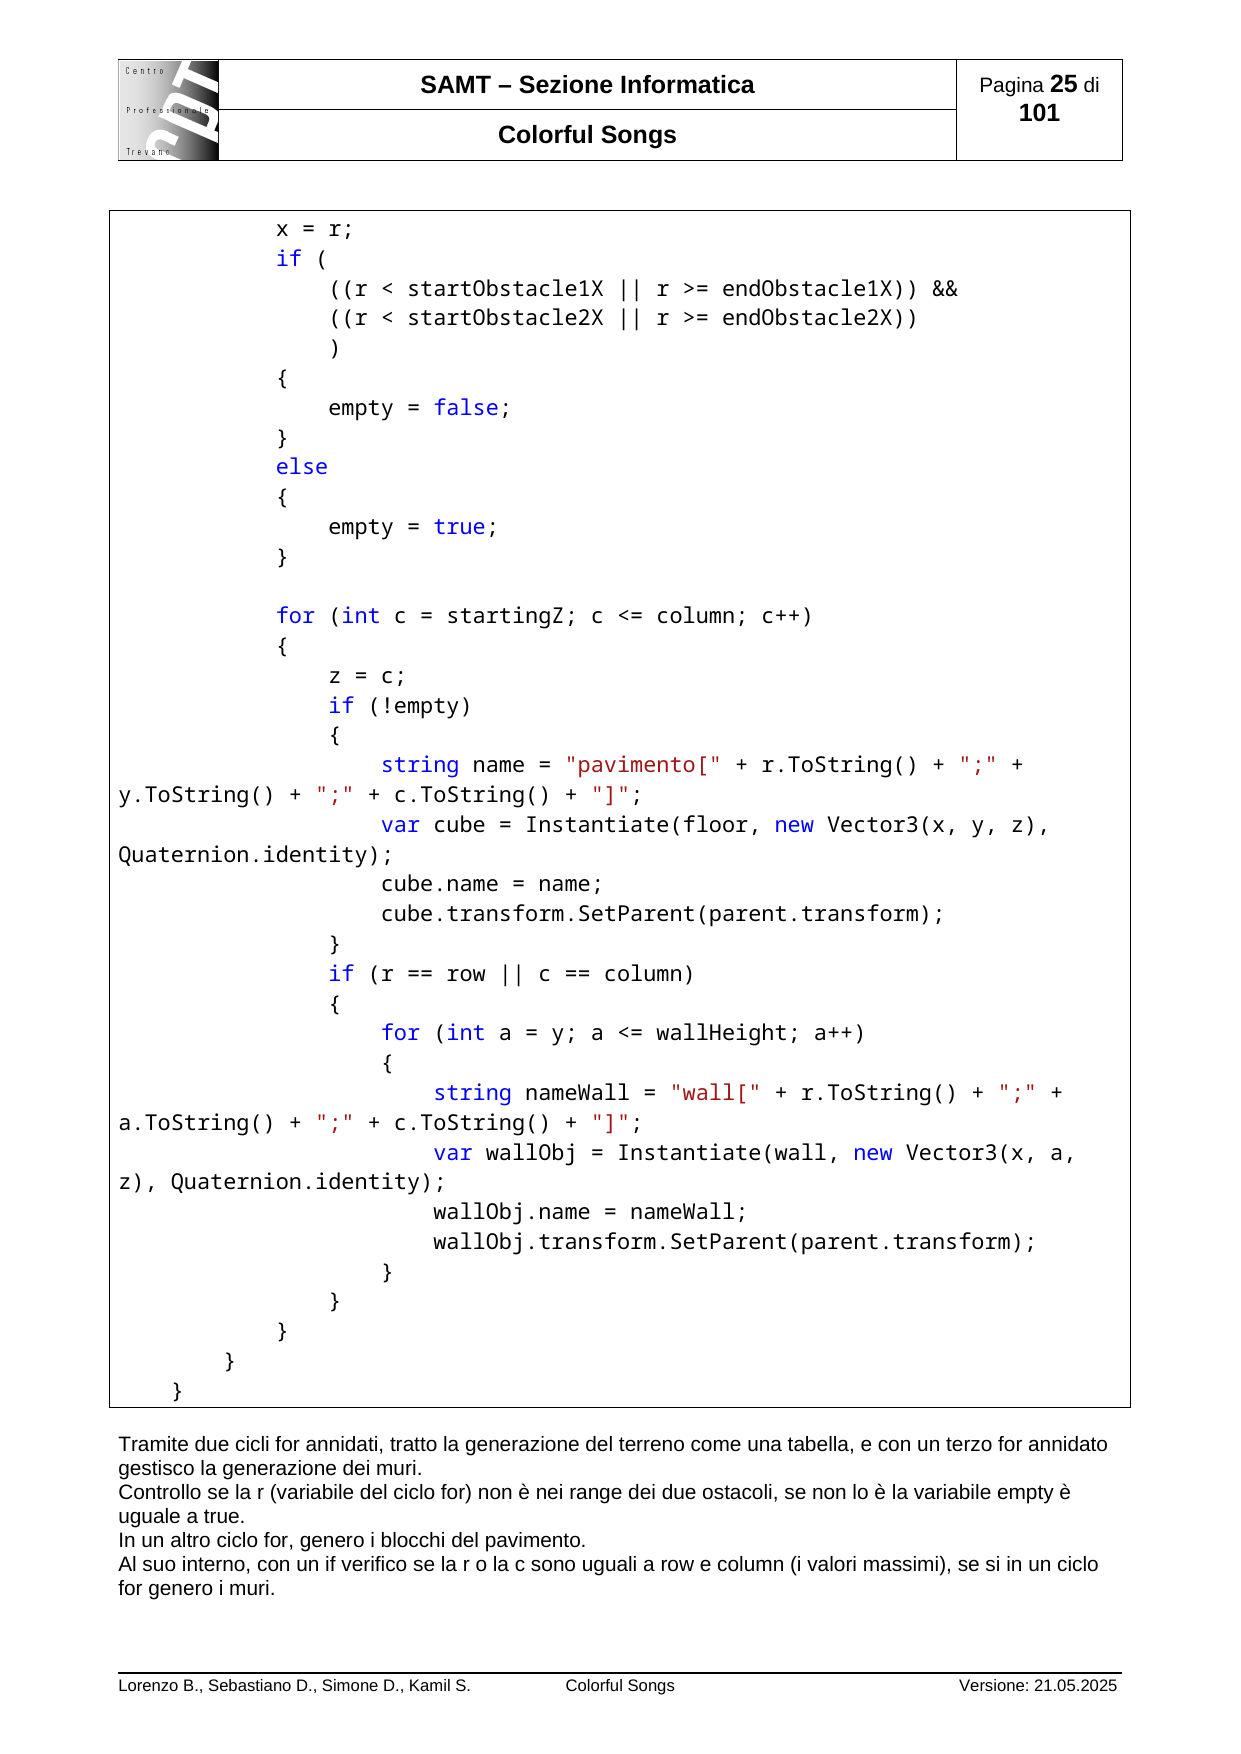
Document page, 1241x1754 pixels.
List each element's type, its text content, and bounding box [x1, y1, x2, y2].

text if (r == row || c == column) [118, 958, 1122, 988]
text } [118, 1256, 1122, 1286]
text wallObj.name = nameWall; [118, 1196, 1122, 1226]
text } [110, 1372, 1130, 1407]
text ) [118, 332, 1122, 362]
text } [118, 541, 1122, 571]
text { [118, 719, 1122, 749]
text cube.name = name; [118, 868, 1122, 898]
text { [118, 630, 1122, 660]
text { [118, 481, 1122, 511]
text Al suo interno, con un if verifico se la r o la c sono uguali a row e column (i valori massimi), se si in un ciclo for genero i muri. [118, 1552, 1122, 1599]
text for (int a = y; a <= wallHeight; a++) [118, 1017, 1122, 1047]
text else [118, 451, 1122, 481]
text var cube = Instantiate(floor, new Vector3(x, y, z), Quaternion.identity); [118, 809, 1122, 868]
text Controllo se la r (variabile del ciclo for) non è nei range dei due ostacoli, se non lo è la variabile empty è uguale a true. [118, 1480, 1122, 1528]
text if (!empty) [118, 690, 1122, 719]
text In un altro ciclo for, genero i blocchi del pavimento. [118, 1528, 1122, 1552]
text z = c; [118, 660, 1122, 690]
text ((r < startObstacle2X || r >= endObstacle2X)) [118, 302, 1122, 332]
picture [118, 60, 219, 160]
text if ( [118, 243, 1122, 273]
text } [118, 928, 1122, 958]
text empty = false; [118, 392, 1122, 422]
text string nameWall = "wall[" + r.ToString() + ";" + a.ToString() + ";" + c.ToString() + "]"; [118, 1077, 1122, 1137]
text for (int c = startingZ; c <= column; c++) [118, 600, 1122, 630]
text Tramite due cicli for annidati, tratto la generazione del terreno come una tabella, e con un terzo for annidato gestisco la generazione dei muri. [118, 1432, 1122, 1480]
text } [118, 1345, 1122, 1372]
text { [118, 362, 1122, 392]
text cube.transform.SetParent(parent.transform); [118, 898, 1122, 928]
text var wallObj = Instantiate(wall, new Vector3(x, a, z), Quaternion.identity); [118, 1137, 1122, 1196]
text empty = true; [118, 511, 1122, 541]
text } [118, 1315, 1122, 1345]
text wallObj.transform.SetParent(parent.transform); [118, 1226, 1122, 1256]
text { [118, 1047, 1122, 1077]
text string name = "pavimento[" + r.ToString() + ";" + y.ToString() + ";" + c.ToString() + "]"; [118, 749, 1122, 809]
text { [118, 988, 1122, 1017]
text } [118, 422, 1122, 451]
text ((r < startObstacle1X || r >= endObstacle1X)) && [118, 273, 1122, 302]
text x = r; [110, 211, 1130, 243]
text } [118, 1286, 1122, 1315]
